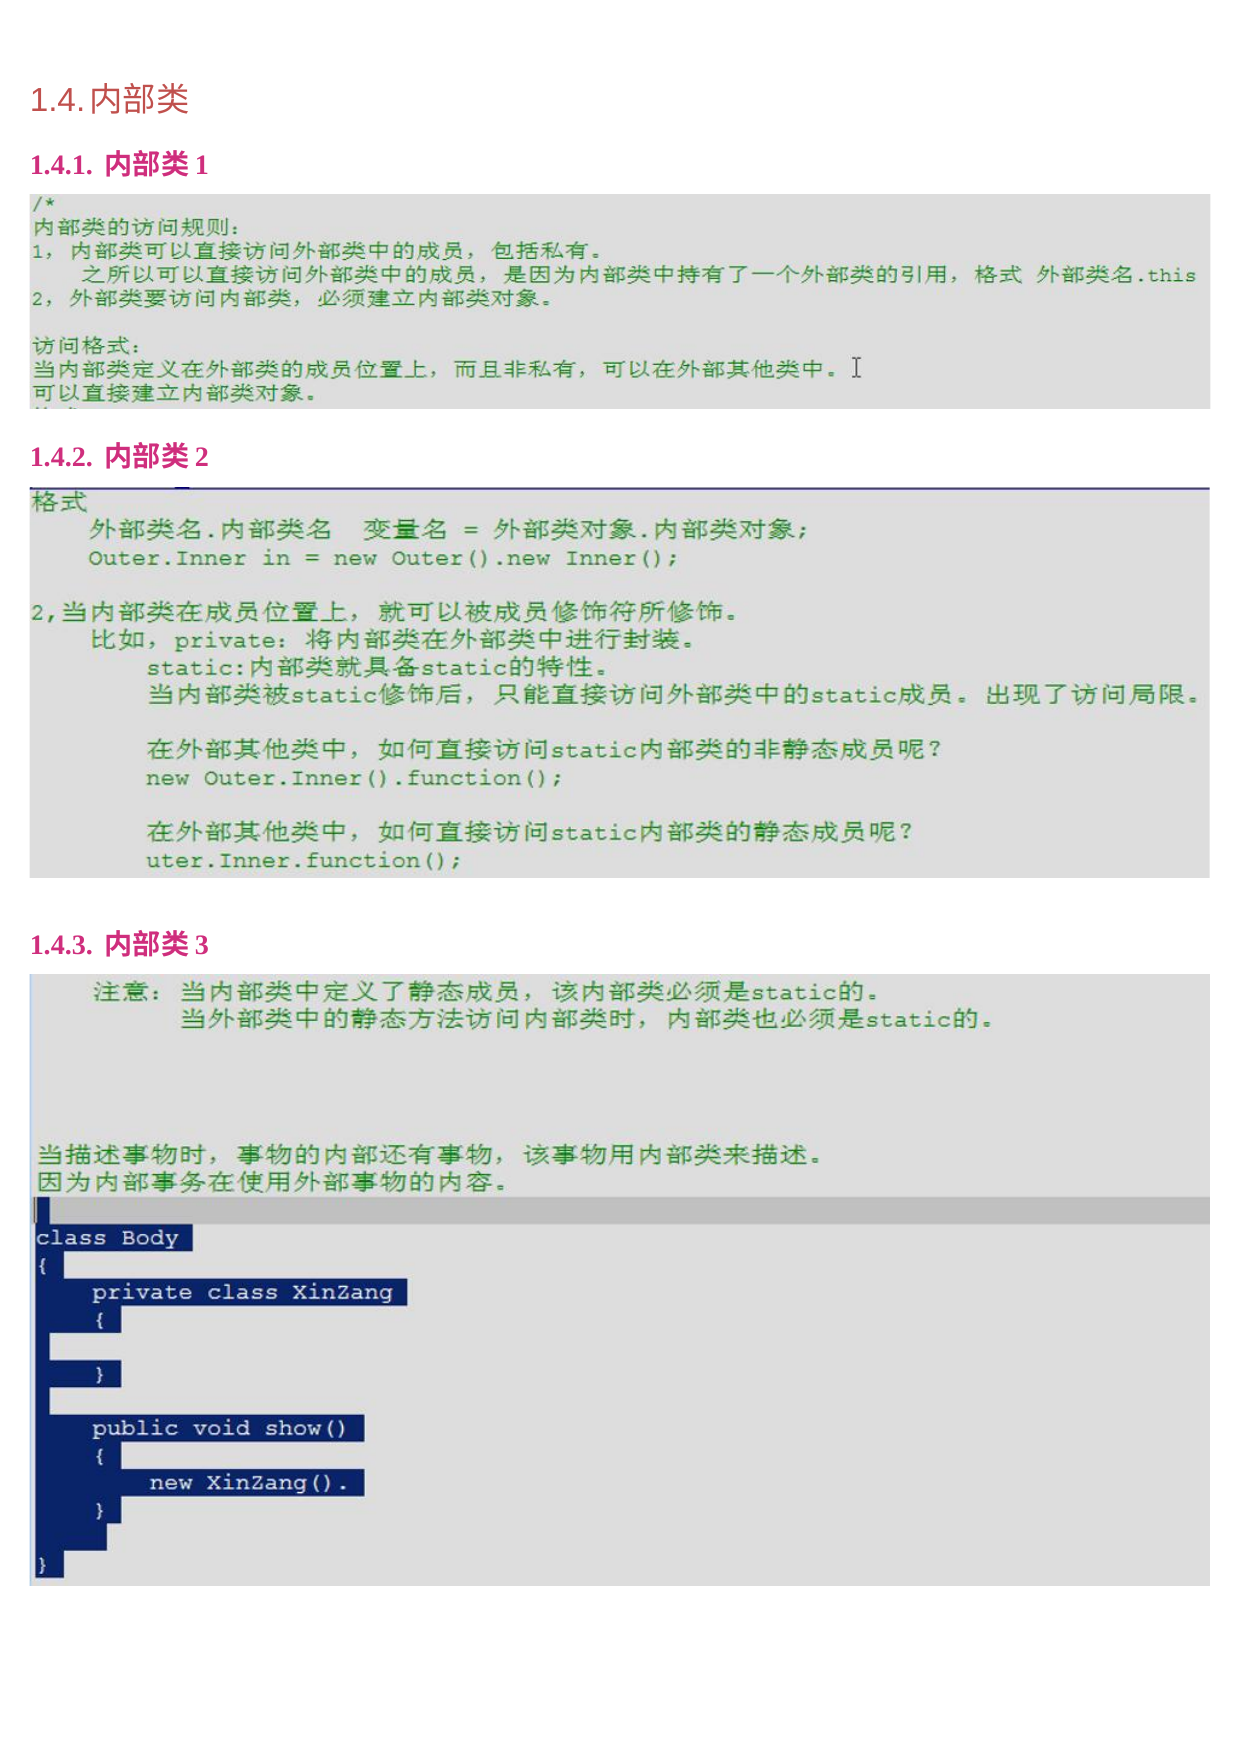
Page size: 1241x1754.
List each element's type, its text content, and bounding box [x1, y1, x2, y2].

picture [29, 487, 1210, 878]
subtitle 内部类 [29, 64, 1211, 129]
picture [29, 194, 1211, 409]
picture [29, 974, 1210, 1586]
subtitle 内部类1 [29, 129, 1211, 194]
subtitle 内部类3 [29, 909, 1211, 974]
subtitle 内部类2 [29, 422, 1211, 487]
